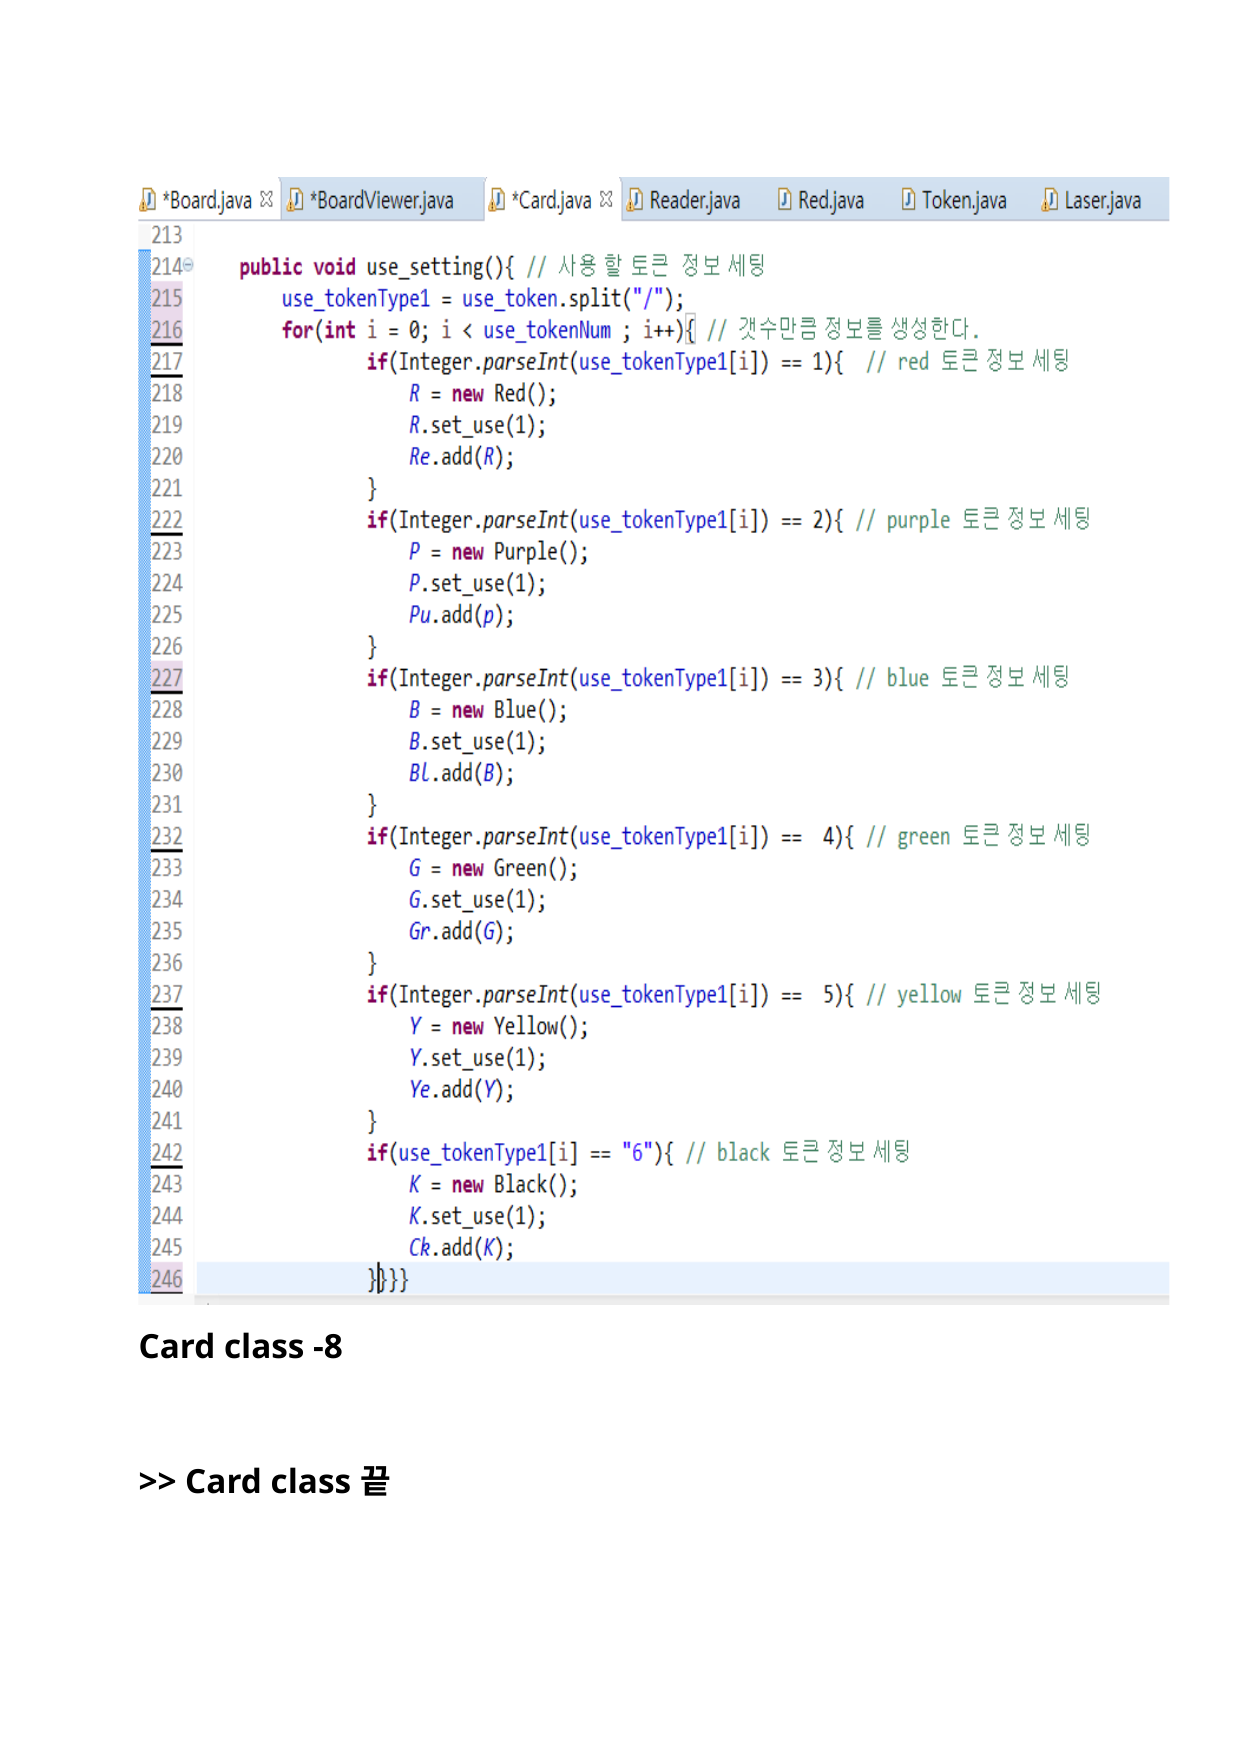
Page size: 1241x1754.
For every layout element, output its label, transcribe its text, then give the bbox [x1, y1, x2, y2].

picture [138, 177, 1170, 1305]
list >> Card class 끝 [138, 1454, 1090, 1503]
list Card class -8 [138, 1323, 1090, 1368]
